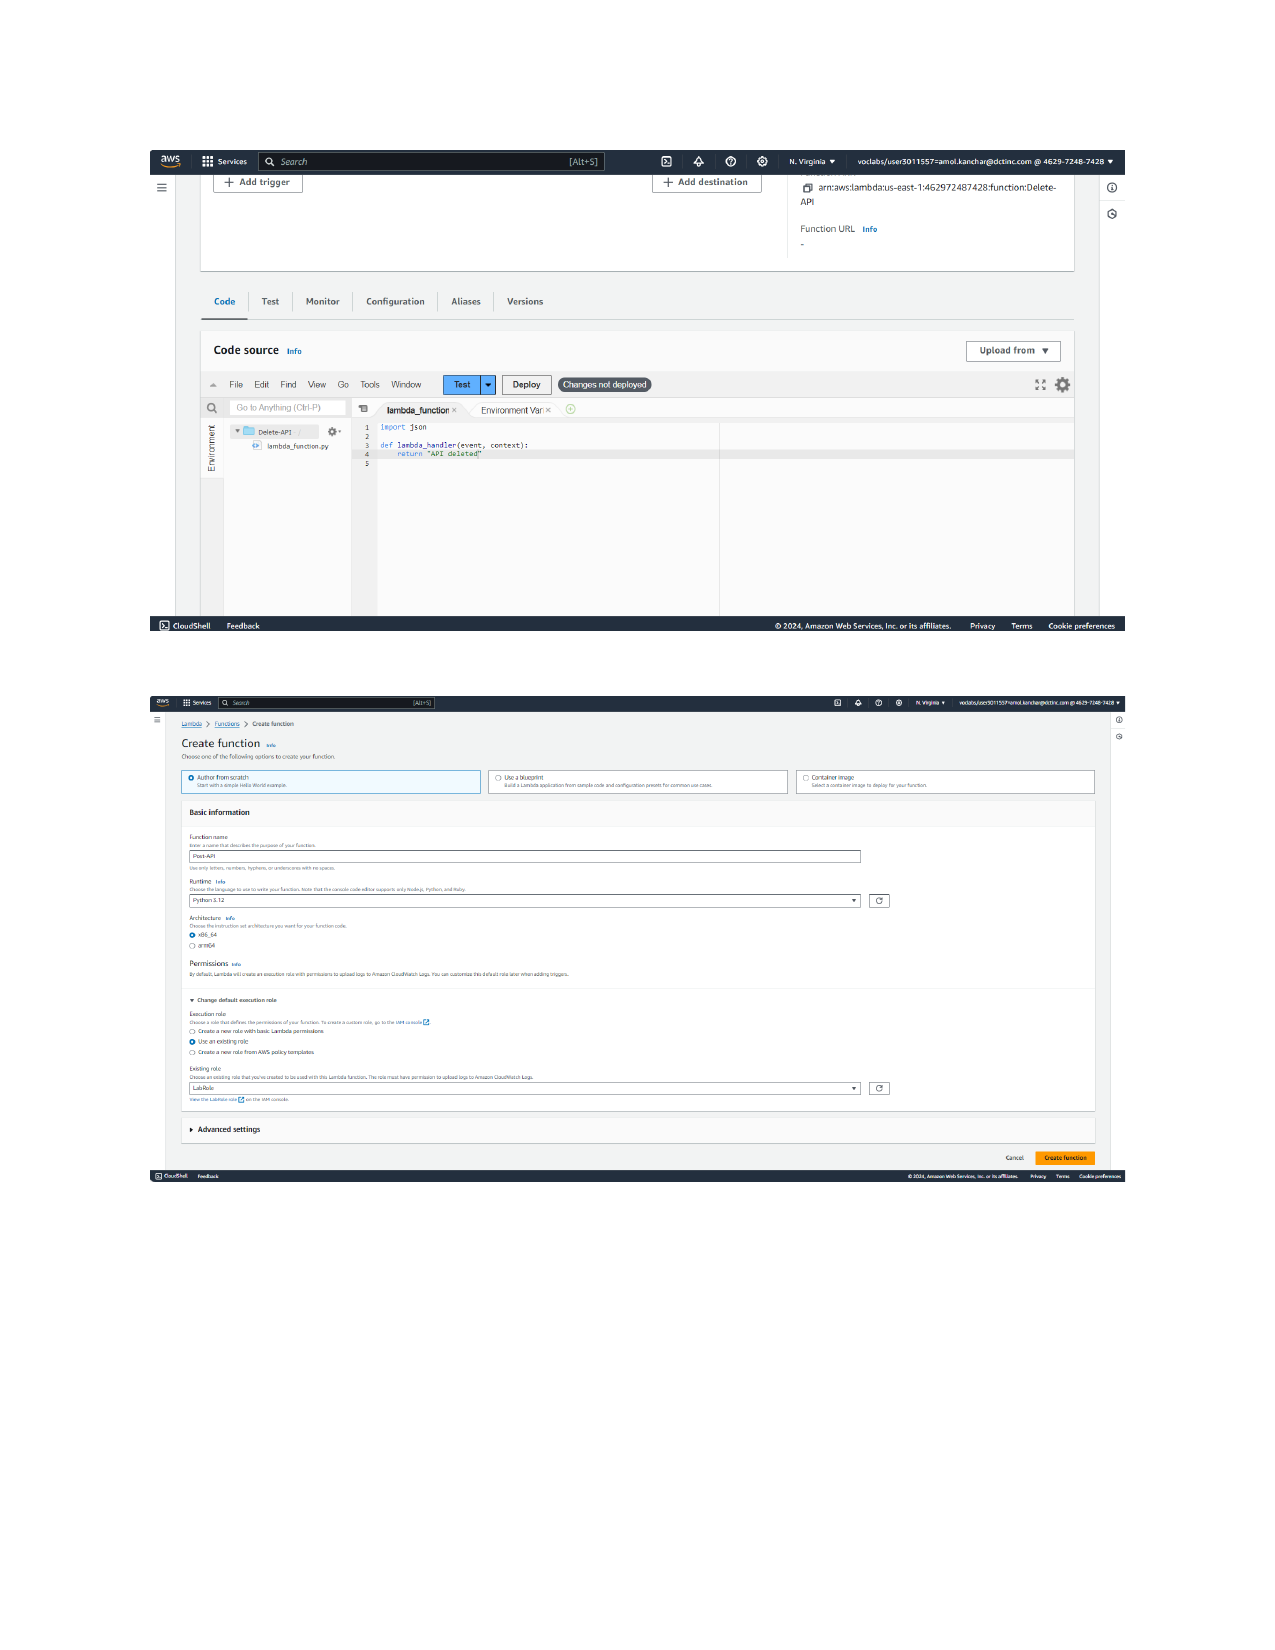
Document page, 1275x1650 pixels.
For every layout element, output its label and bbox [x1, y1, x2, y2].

picture [150, 150, 1125, 631]
picture [150, 696, 1125, 1182]
